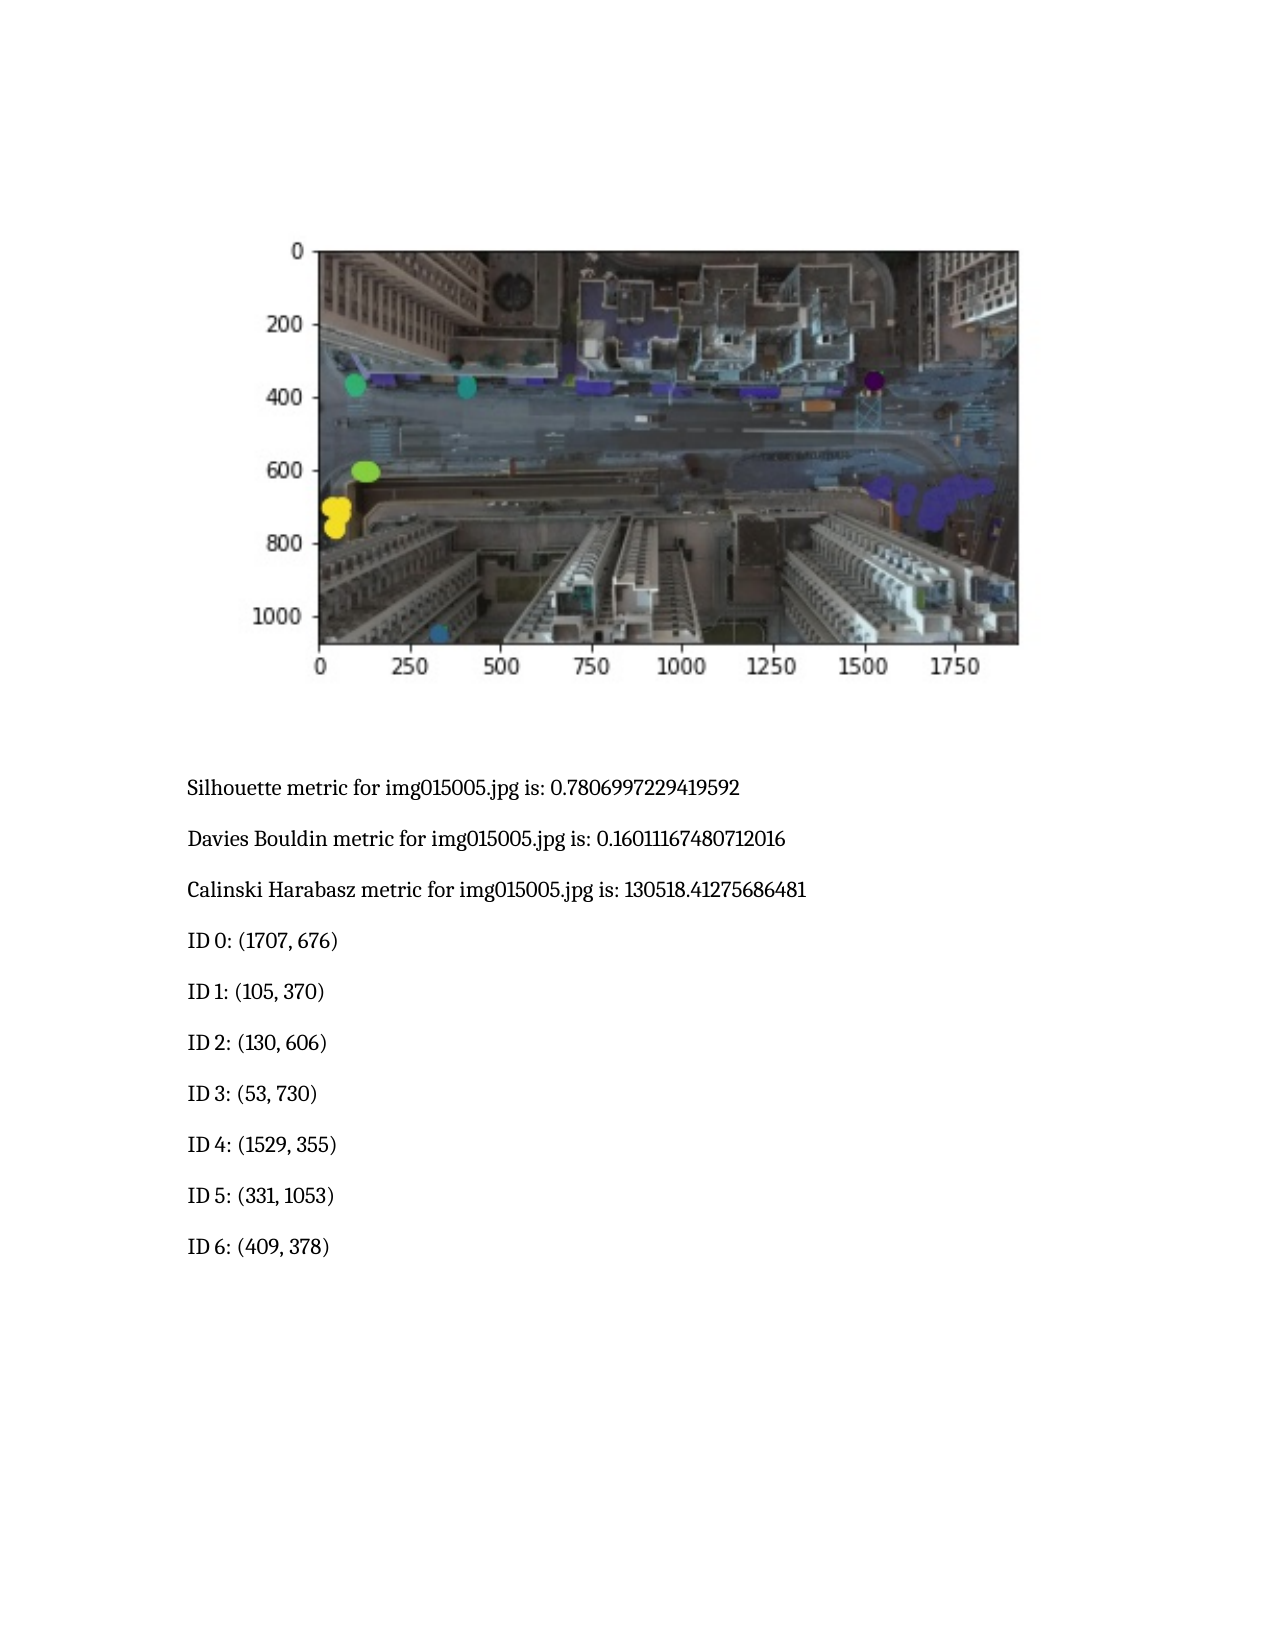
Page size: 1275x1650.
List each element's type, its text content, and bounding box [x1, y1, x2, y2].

text ID 5: (331, 1053) [187, 1183, 1087, 1209]
text Calinski Harabasz metric for img015005.jpg is: 130518.41275686481 [187, 877, 1087, 903]
text ID 3: (53, 730) [187, 1081, 1087, 1107]
text Silhouette metric for img015005.jpg is: 0.7806997229419592 [187, 775, 1087, 801]
text ID 2: (130, 606) [187, 1030, 1087, 1056]
text ID 4: (1529, 355) [187, 1132, 1087, 1158]
text ID 0: (1707, 676) [187, 928, 1087, 954]
text ID 6: (409, 378) [187, 1234, 1087, 1260]
text ID 1: (105, 370) [187, 979, 1087, 1005]
text Davies Bouldin metric for img015005.jpg is: 0.16011167480712016 [187, 826, 1087, 852]
picture [206, 150, 1107, 750]
